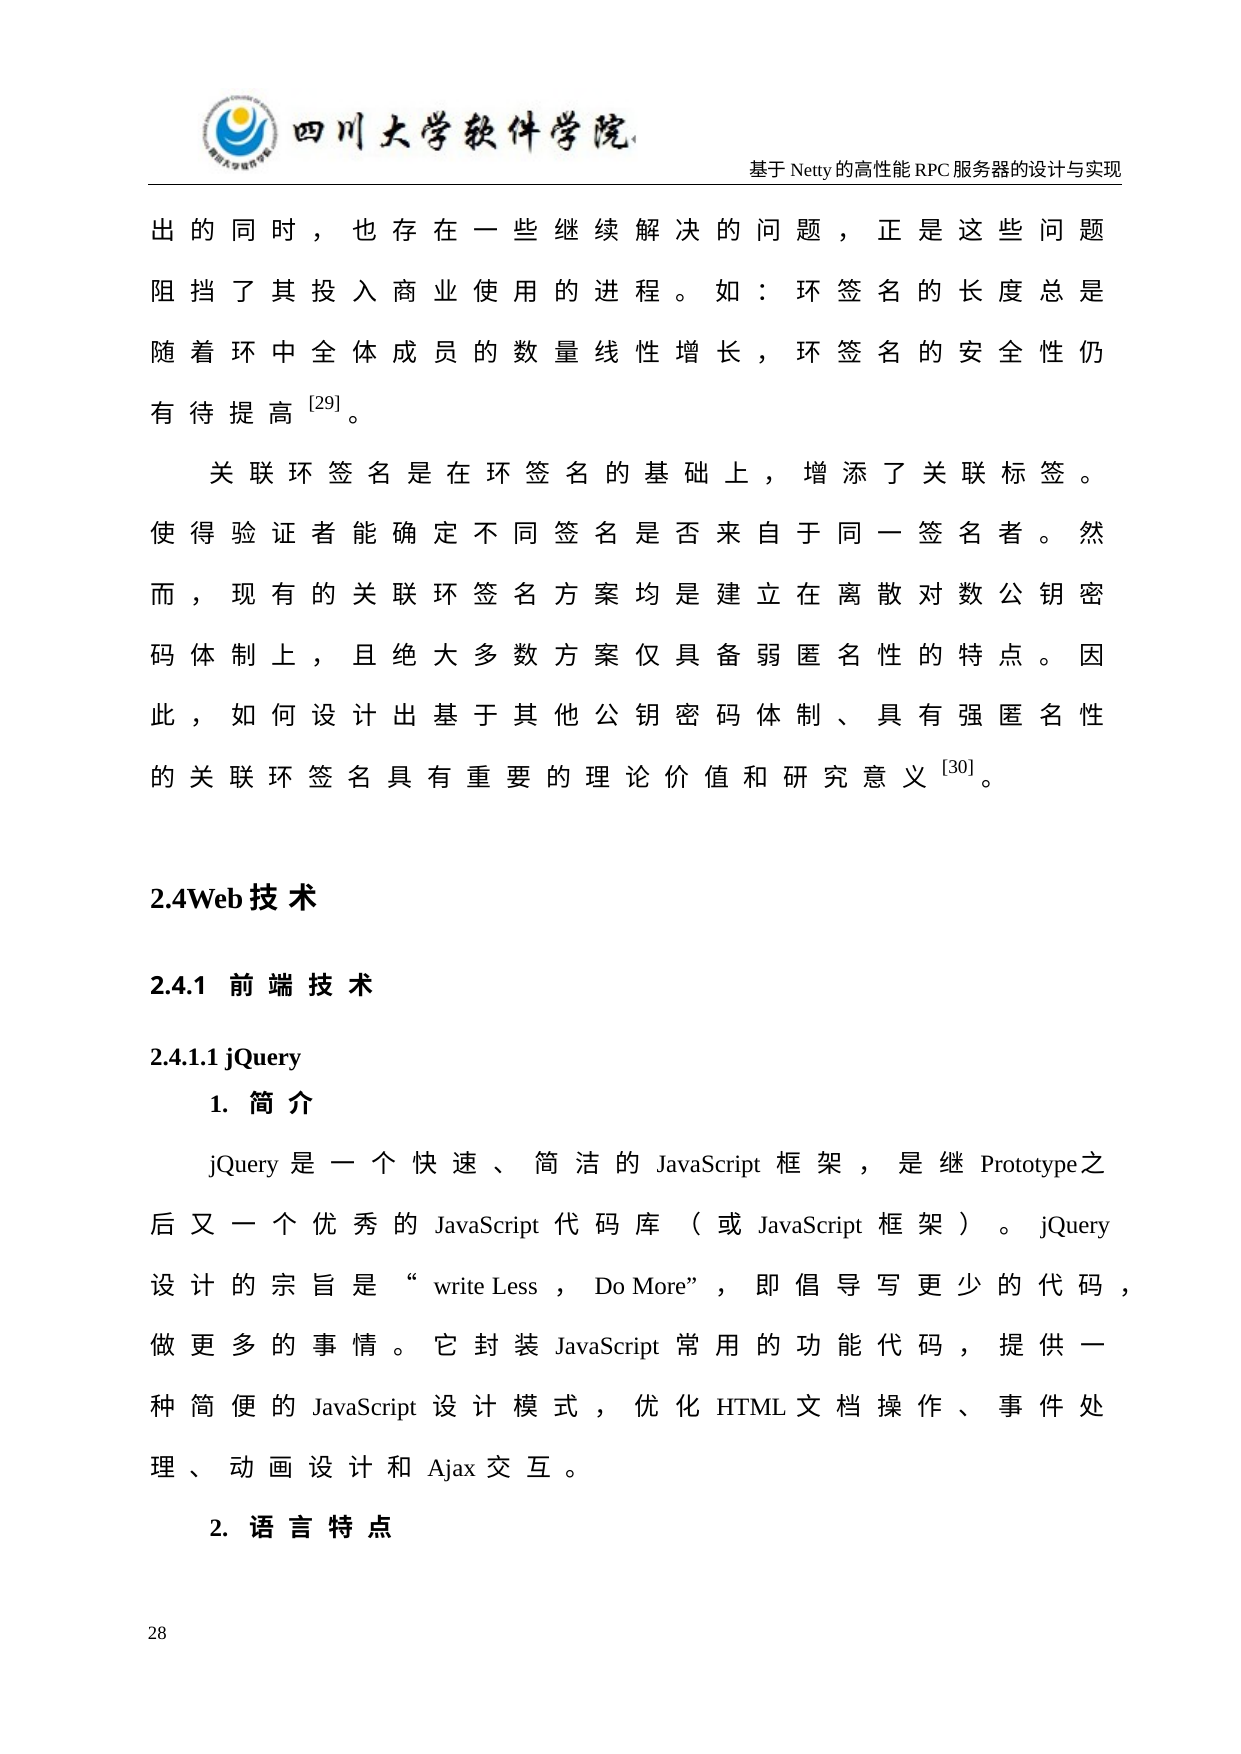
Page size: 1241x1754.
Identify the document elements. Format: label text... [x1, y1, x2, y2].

text 1. 简介 [150, 1071, 1120, 1132]
subtitle 2.4.1 前端技术 [150, 953, 1120, 1014]
text jQuery是一个快速、简洁的JavaScript框架，是继Prototype之后又一个优秀的JavaScript代码库（或JavaScript框架）。jQuery设计的宗旨是“write Less，Do More”，即倡导写更少的代码，做更多的事情。它封装JavaScript常用的功能代码，提供一种简便的JavaScript设计模式，优化HTML文档操作、事件处理、动画设计和Ajax交互。 [150, 1132, 1120, 1496]
subtitle 2.4.1.1 jQuery [150, 1041, 1120, 1071]
text 2. 语言特点 [150, 1496, 1120, 1556]
picture [197, 88, 639, 177]
text 关联环签名是在环签名的基础上，增添了关联标签。使得验证者能确定不同签名是否来自于同一签名者。然而，现有的关联环签名方案均是建立在离散对数公钥密码体制上，且绝大多数方案仅具备弱匿名性的特点。因此，如何设计出基于其他公钥密码体制、具有强匿名性的关联环签名具有重要的理论价值和研究意义[30]。 [150, 441, 1120, 805]
subtitle 2.4Web技术 [150, 865, 1120, 926]
